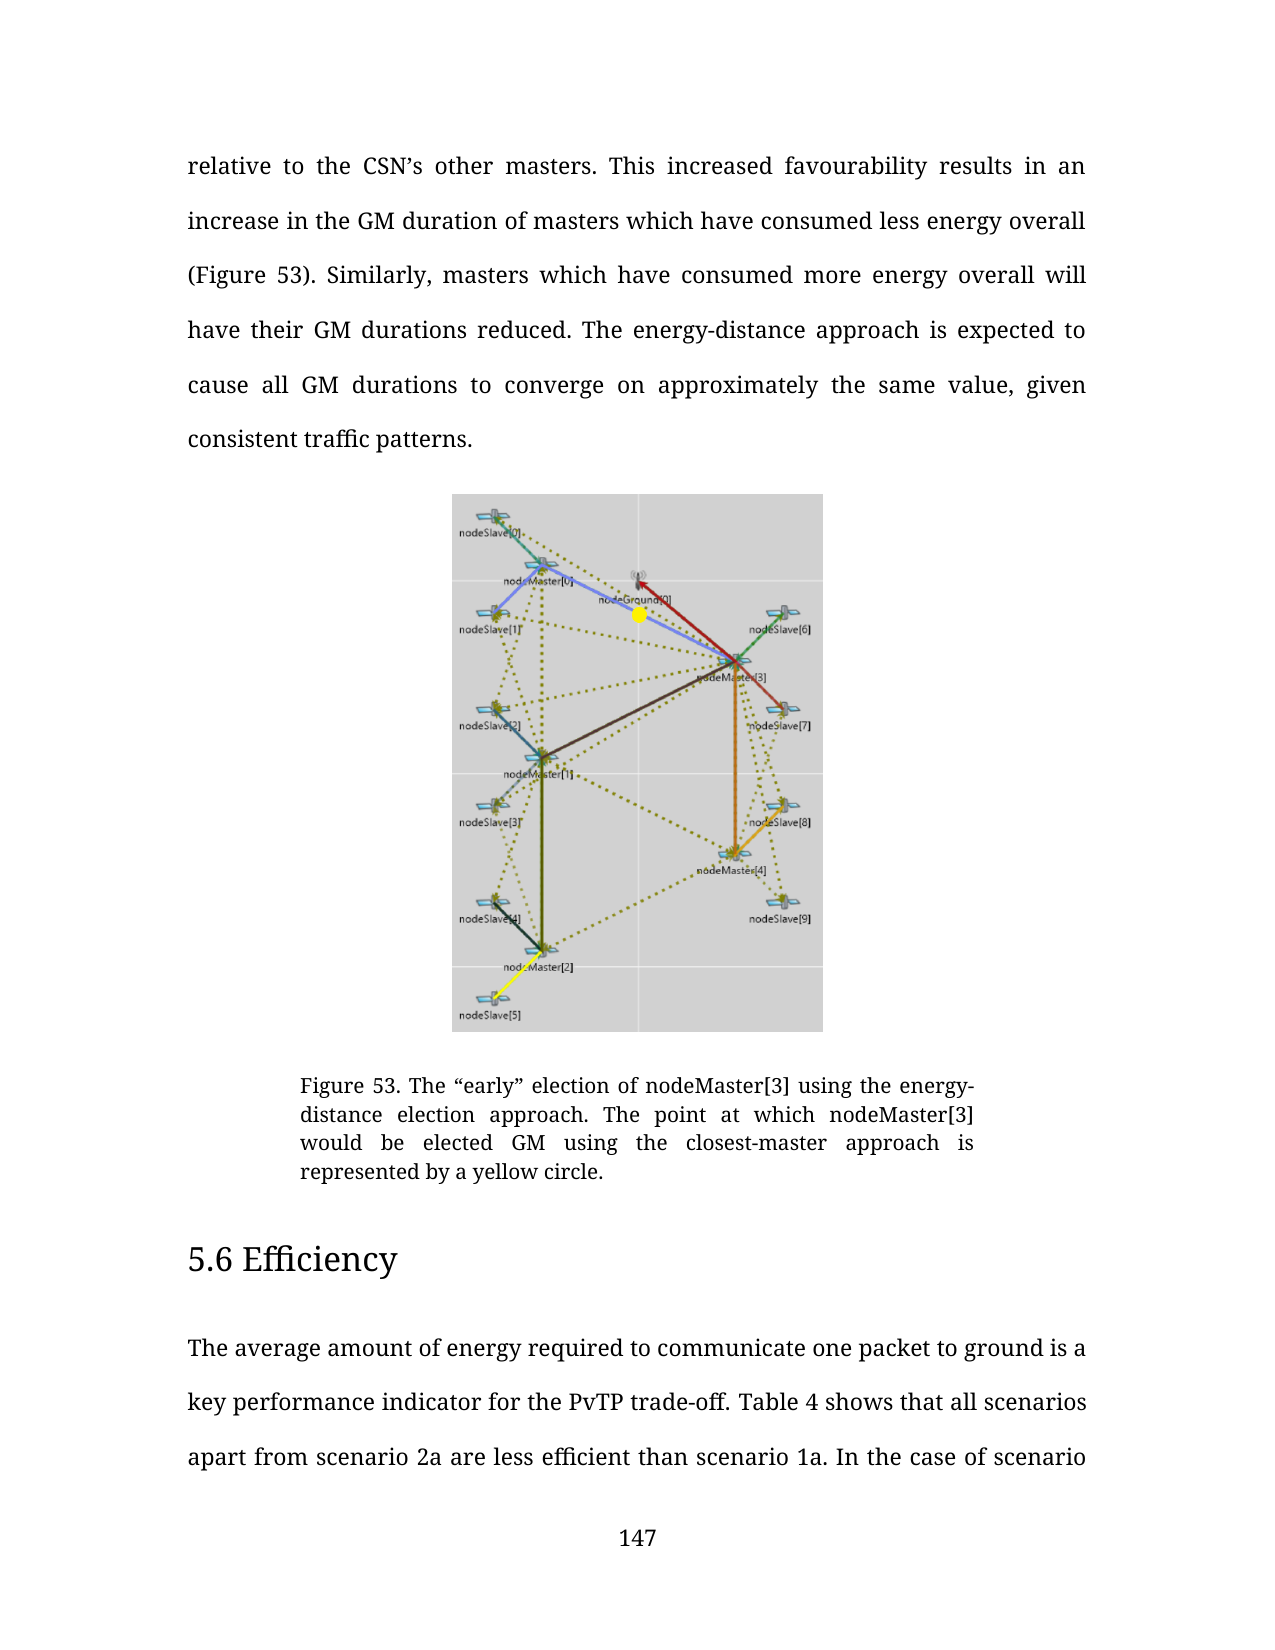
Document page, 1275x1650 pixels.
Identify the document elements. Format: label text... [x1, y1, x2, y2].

picture [452, 494, 823, 1032]
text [187, 1331, 1087, 1472]
subtitle Efficiency [187, 1235, 1087, 1281]
text Figure 53. The “early” election of nodeMaster[3] using the energy-distance election approach. The point at which nodeMaster[3] would be elected GM using the closest-master approach is represented by a yellow circle. [300, 1072, 975, 1185]
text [187, 150, 1087, 455]
